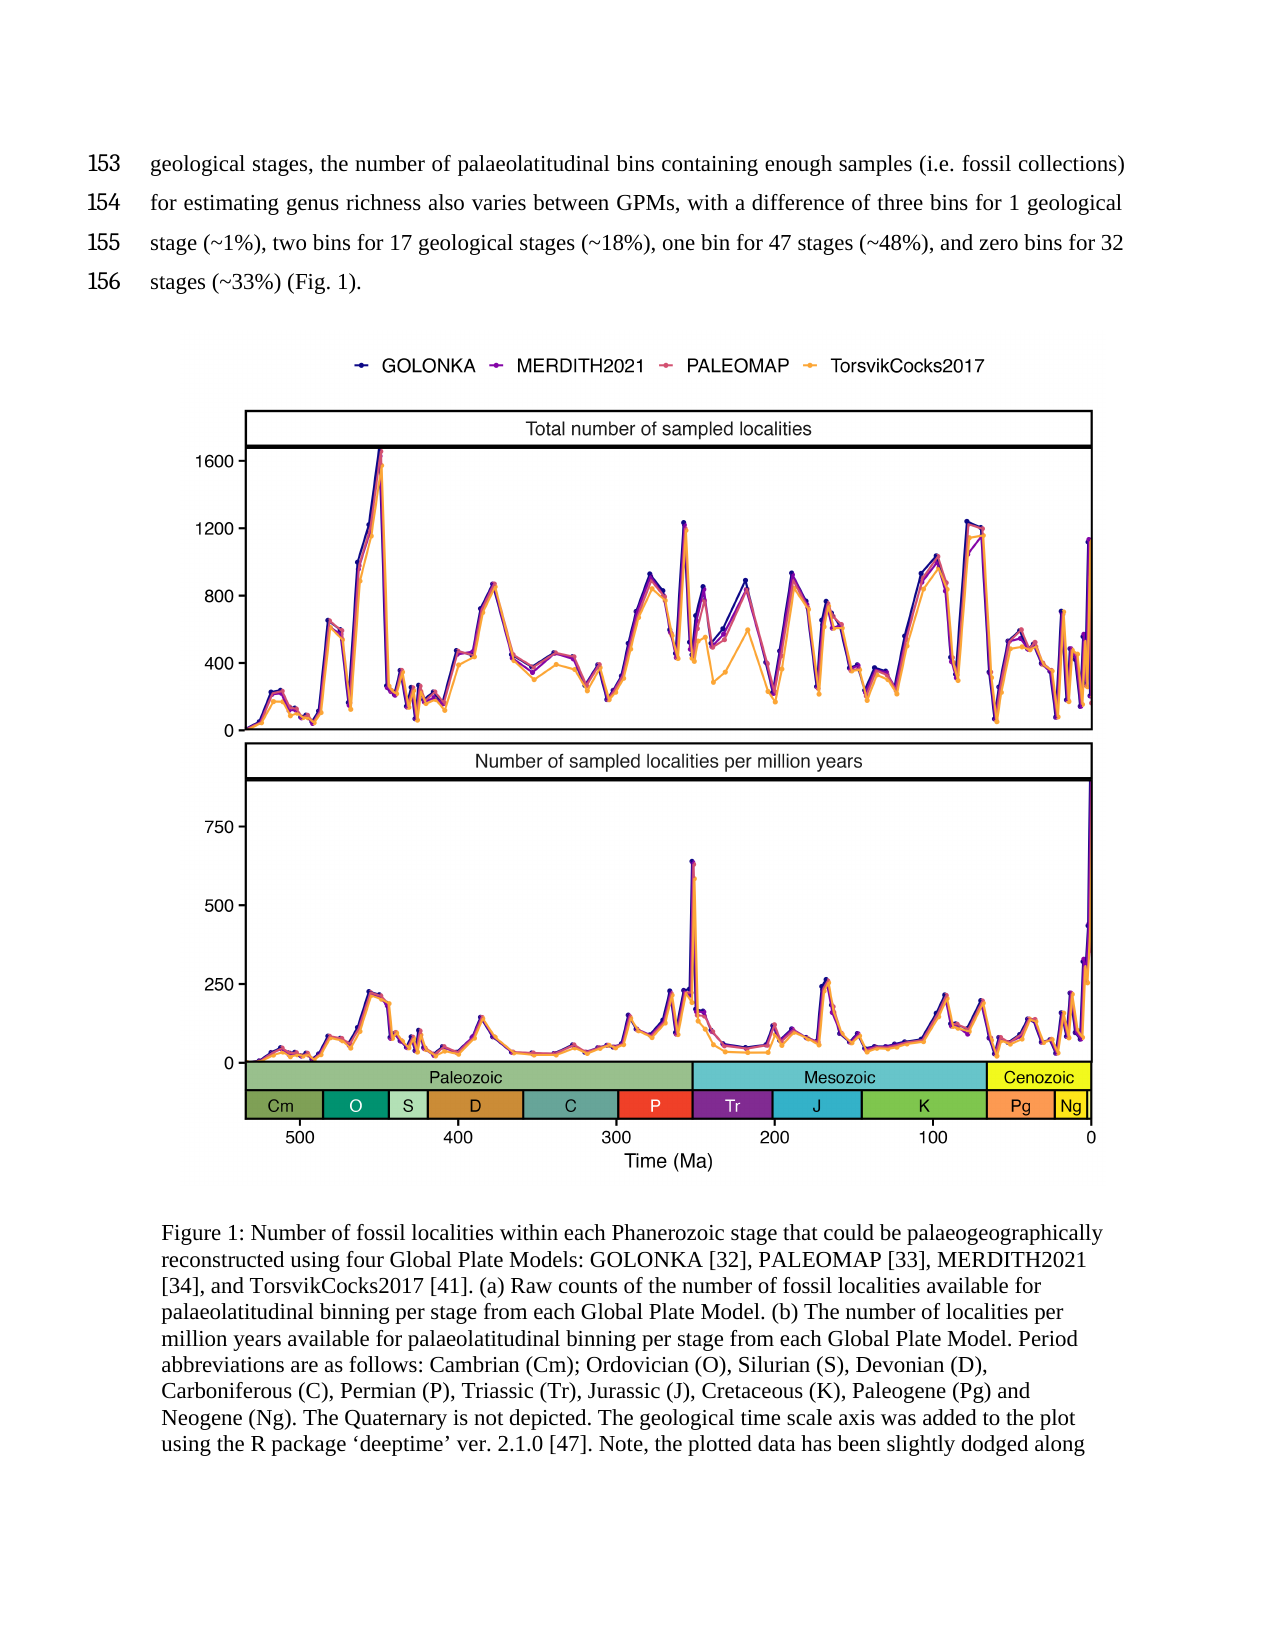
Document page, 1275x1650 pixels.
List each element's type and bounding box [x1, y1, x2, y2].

table_header [150, 327, 1125, 1457]
picture [180, 330, 1107, 1186]
text [150, 150, 1125, 295]
